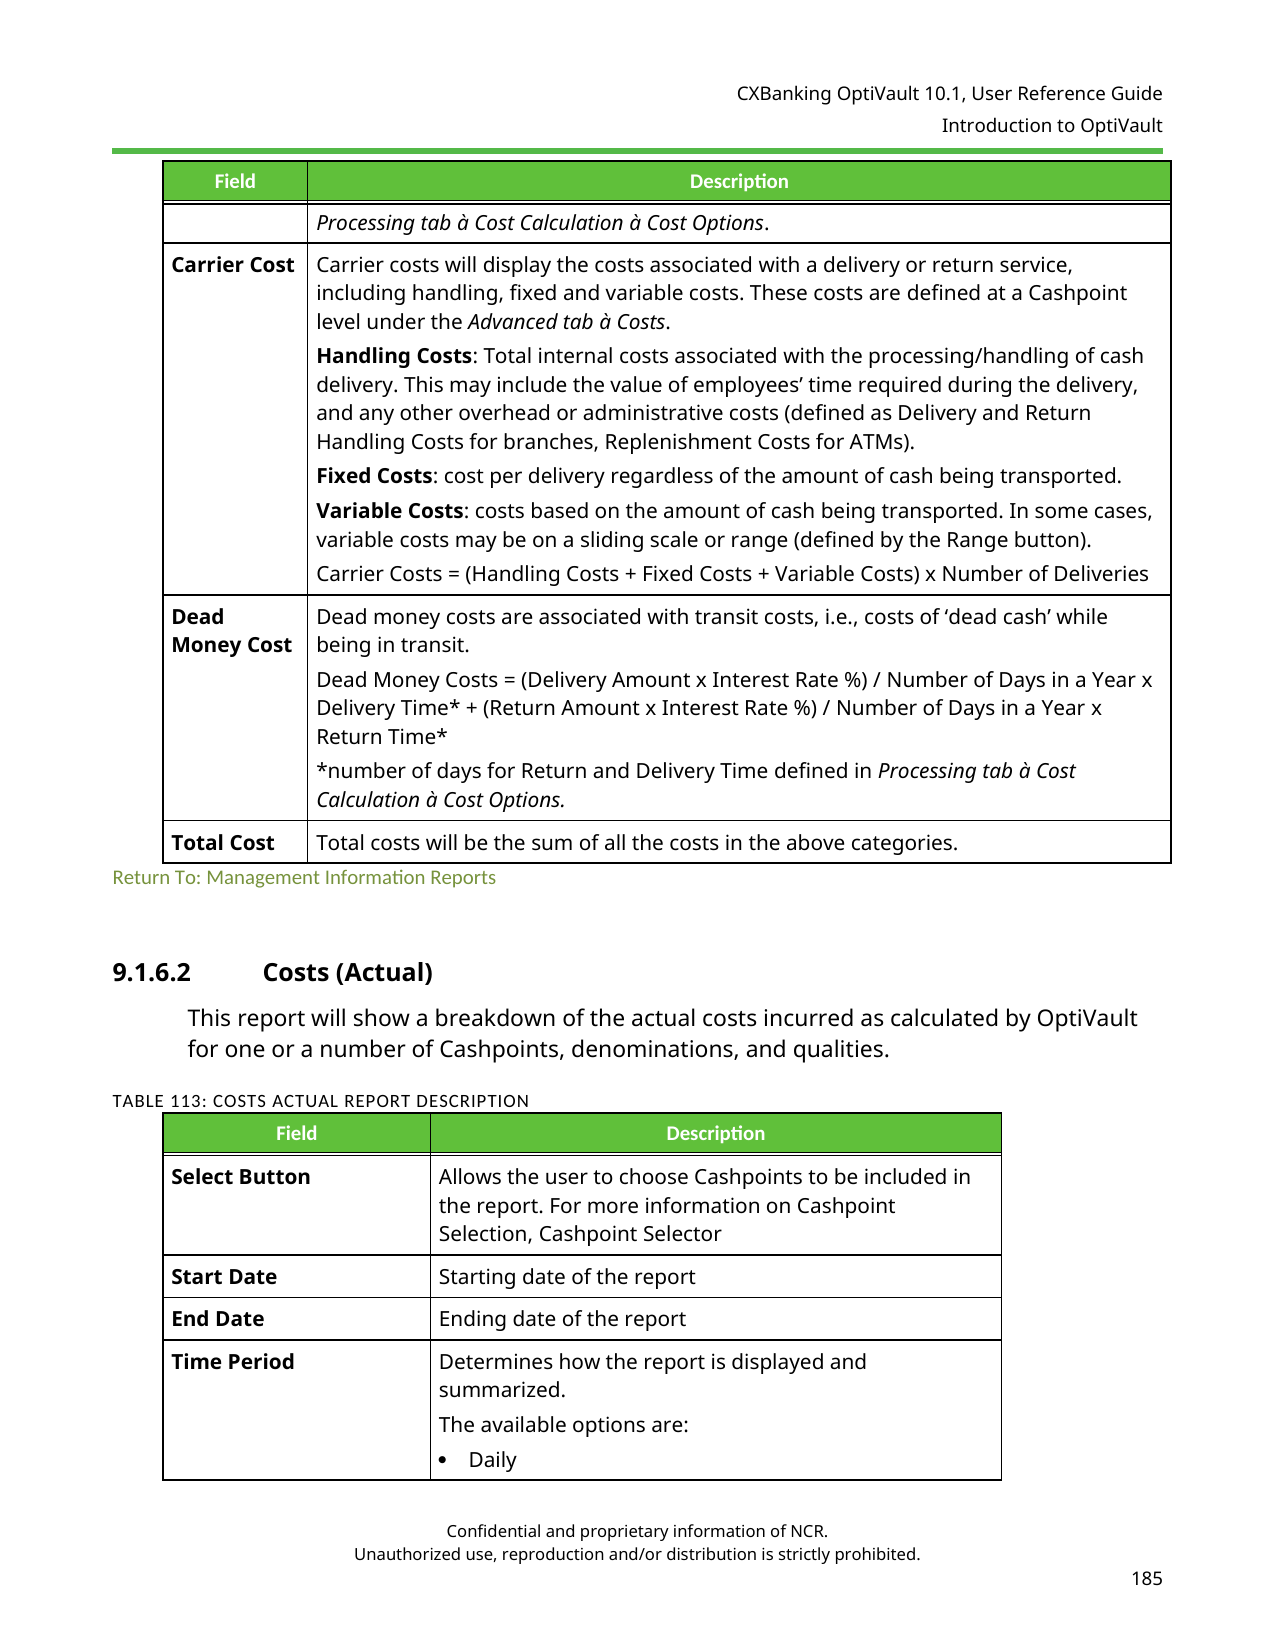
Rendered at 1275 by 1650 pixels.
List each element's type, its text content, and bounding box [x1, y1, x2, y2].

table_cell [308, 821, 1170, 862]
text This report will show a breakdown of the actual costs incurred as calculated by OptiVault for one or a number of Cashpoints, denominations, and qualities. [187, 1002, 1163, 1064]
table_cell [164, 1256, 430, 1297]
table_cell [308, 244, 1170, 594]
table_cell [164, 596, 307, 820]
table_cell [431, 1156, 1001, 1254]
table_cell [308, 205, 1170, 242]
text Return To: Management Information Reports [112, 864, 1163, 889]
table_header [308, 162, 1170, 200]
subtitle Costs (Actual) [112, 955, 1163, 989]
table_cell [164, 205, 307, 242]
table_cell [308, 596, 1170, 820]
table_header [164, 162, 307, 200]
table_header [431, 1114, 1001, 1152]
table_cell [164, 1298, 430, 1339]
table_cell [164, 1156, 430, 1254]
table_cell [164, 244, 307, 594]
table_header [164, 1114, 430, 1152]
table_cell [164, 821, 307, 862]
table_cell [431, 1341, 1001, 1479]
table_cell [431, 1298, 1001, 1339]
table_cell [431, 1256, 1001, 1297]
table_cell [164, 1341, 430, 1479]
